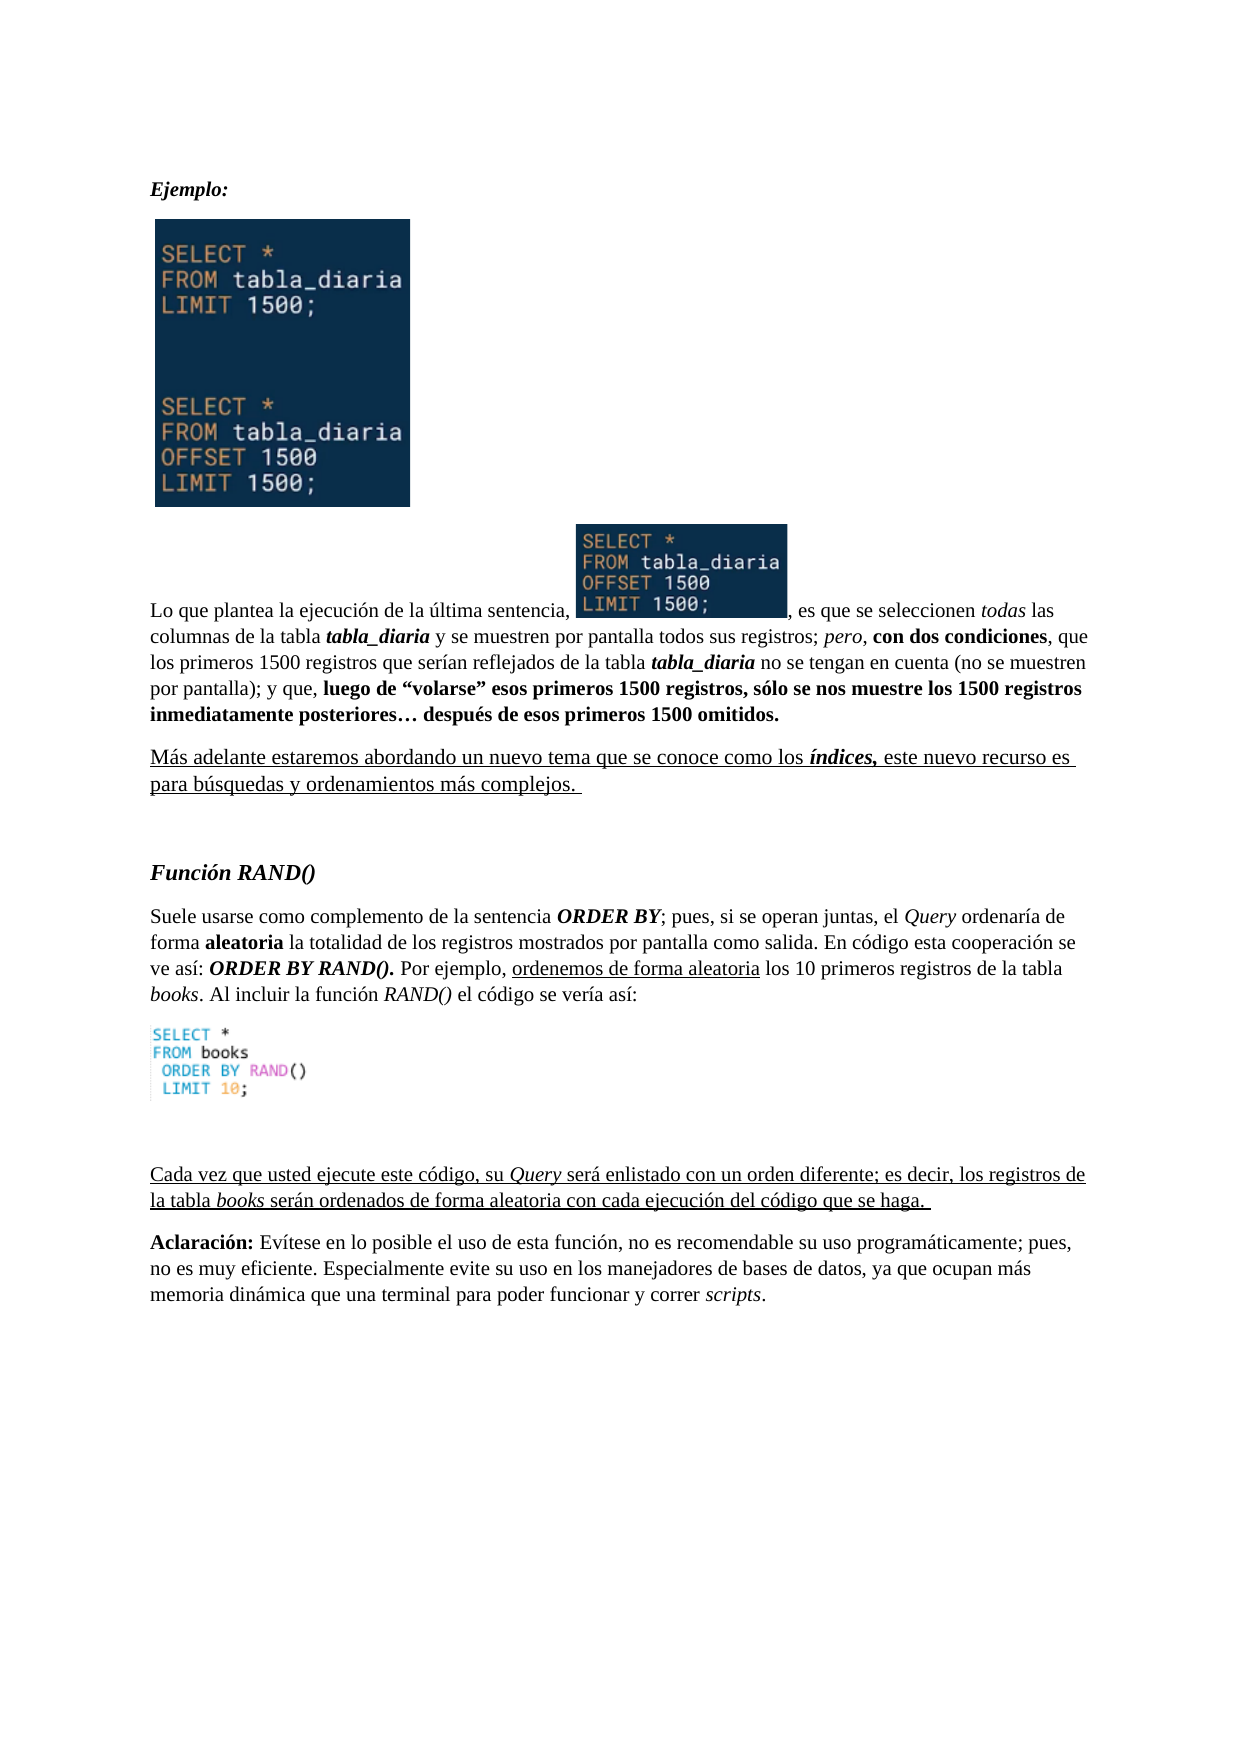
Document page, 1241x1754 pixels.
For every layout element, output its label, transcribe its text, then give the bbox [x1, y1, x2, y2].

text Cada vez que usted ejecute este código, su Query será enlistado con un orden diferente; es decir, los registros de la tabla books serán ordenados de forma aleatoria con cada ejecución del código que se haga. [150, 1162, 1090, 1212]
picture [575, 524, 788, 618]
text Ejemplo: [150, 177, 1090, 201]
text Lo que plantea la ejecución de la última sentencia, , es que se seleccionen todas las columnas de la tabla tabla_diaria y se muestren por pantalla todos sus registros; pero, con dos condiciones, que los primeros 1500 registros que serían reflejados de la tabla tabla_diaria no se tengan en cuenta (no se muestren por pantalla); y que, luego de “volarse” esos primeros 1500 registros, sólo se nos muestre los 1500 registros inmediatamente posteriores… después de esos primeros 1500 omitidos. [150, 525, 1090, 726]
text Más adelante estaremos abordando un nuevo tema que se conoce como los índices, este nuevo recurso es para búsquedas y ordenamientos más complejos. [150, 744, 1090, 797]
picture [150, 1024, 309, 1101]
text Aclaración: Evítese en lo posible el uso de esta función, no es recomendable su uso programáticamente; pues, no es muy eficiente. Especialmente evite su uso en los manejadores de bases de datos, ya que ocupan más memoria dinámica que una terminal para poder funcionar y correr scripts. [150, 1230, 1090, 1306]
picture [155, 219, 411, 507]
text Suele usarse como complemento de la sentencia ORDER BY; pues, si se operan juntas, el Query ordenaría de forma aleatoria la totalidad de los registros mostrados por pantalla como salida. En código esta cooperación se ve así: ORDER BY RAND(). Por ejemplo, ordenemos de forma aleatoria los 10 primeros registros de la tabla books. Al incluir la función RAND() el código se vería así: [150, 904, 1090, 1006]
text Función RAND() [150, 859, 1090, 886]
